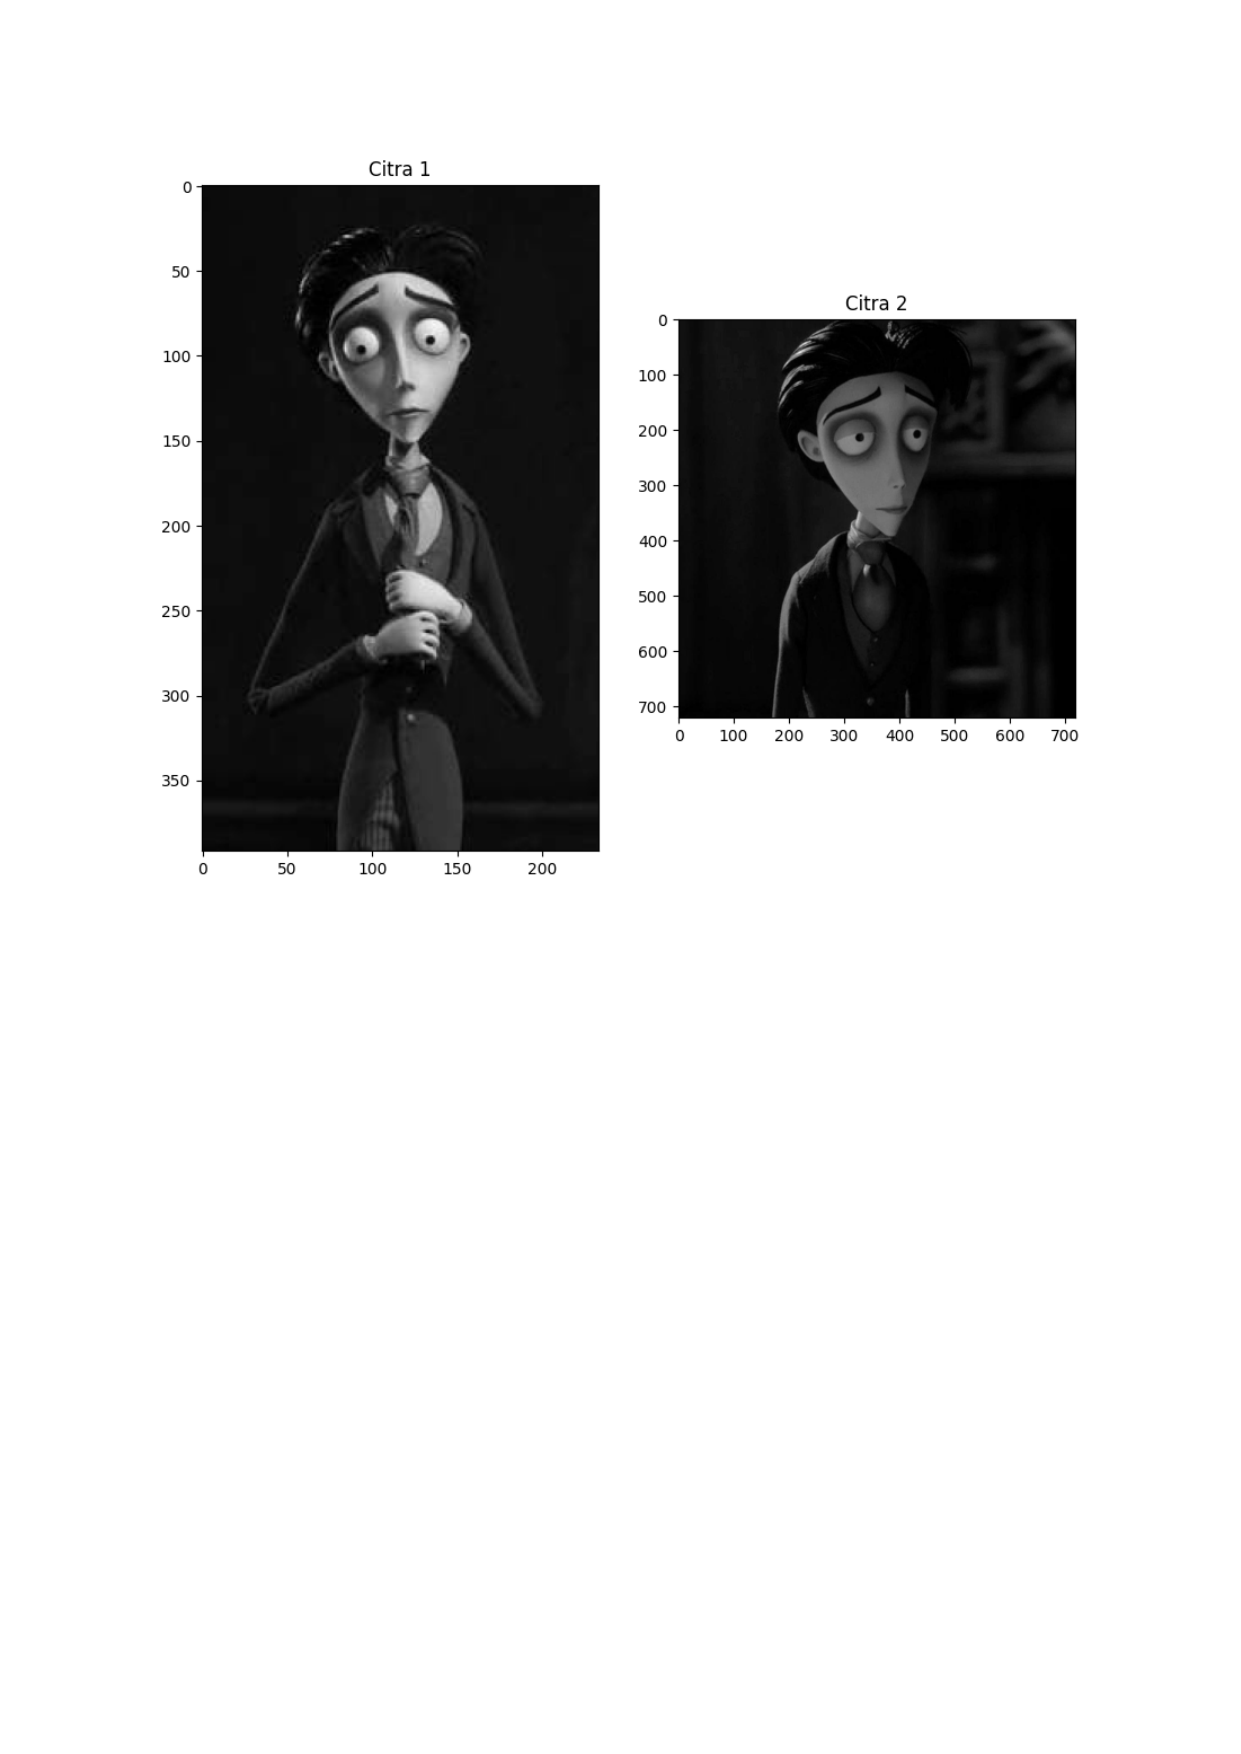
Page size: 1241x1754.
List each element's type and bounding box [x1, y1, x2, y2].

picture [150, 150, 1091, 889]
